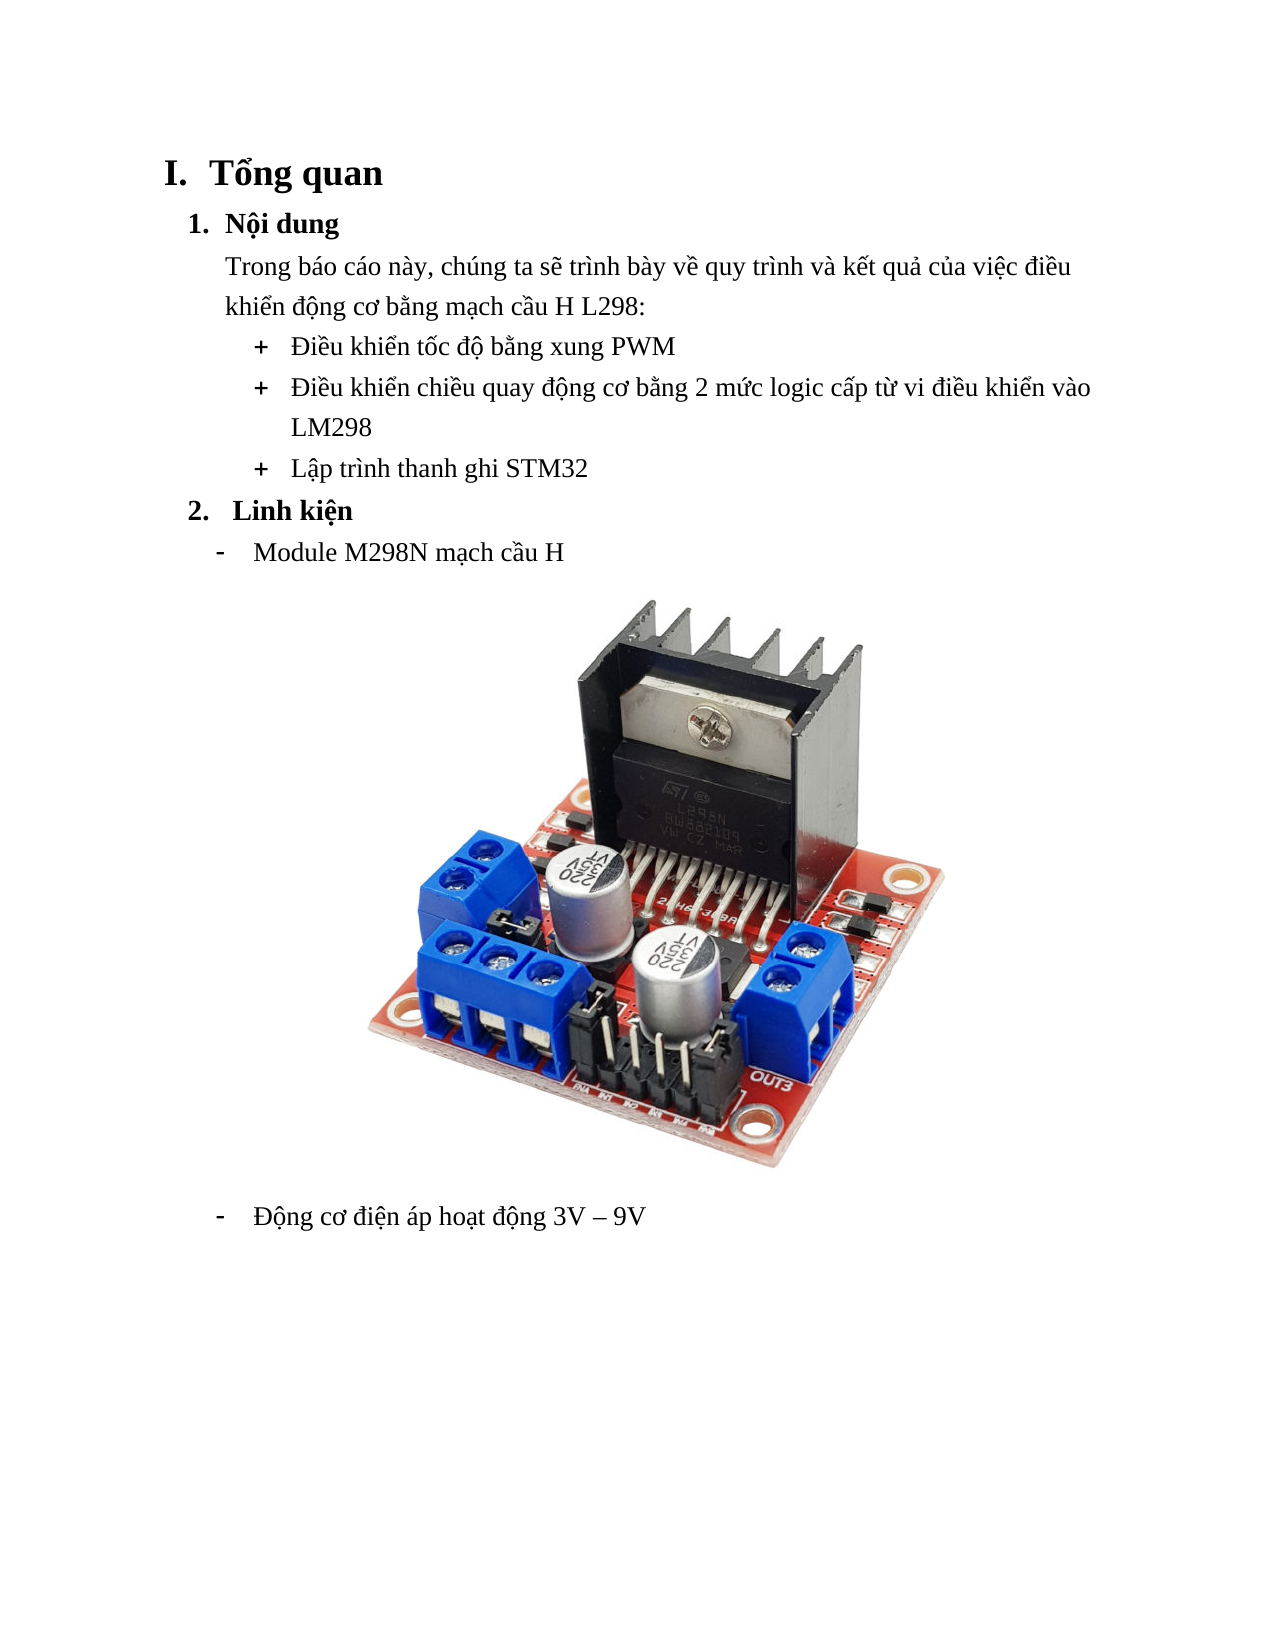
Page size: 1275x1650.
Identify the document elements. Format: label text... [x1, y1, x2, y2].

list Nội dung [187, 206, 1125, 239]
list Linh kiện [187, 493, 1125, 526]
list Tổng quan [187, 150, 1125, 193]
list Trong báo cáo này, chúng ta sẽ trình bày về quy trình và kết quả của việc điều khiển động cơ bằng mạch cầu H L298: [225, 249, 1125, 321]
list Động cơ điện áp hoạt động 3V – 9V [216, 1200, 1125, 1231]
list Điều khiển chiều quay động cơ bằng 2 mức logic cấp từ vi điều khiển vào LM298 [253, 371, 1125, 443]
list Module M298N mạch cầu H [216, 536, 1125, 567]
list Lập trình thanh ghi STM32 [253, 452, 1125, 483]
picture [362, 589, 951, 1178]
list Điều khiển tốc độ bằng xung PWM [253, 330, 1125, 362]
